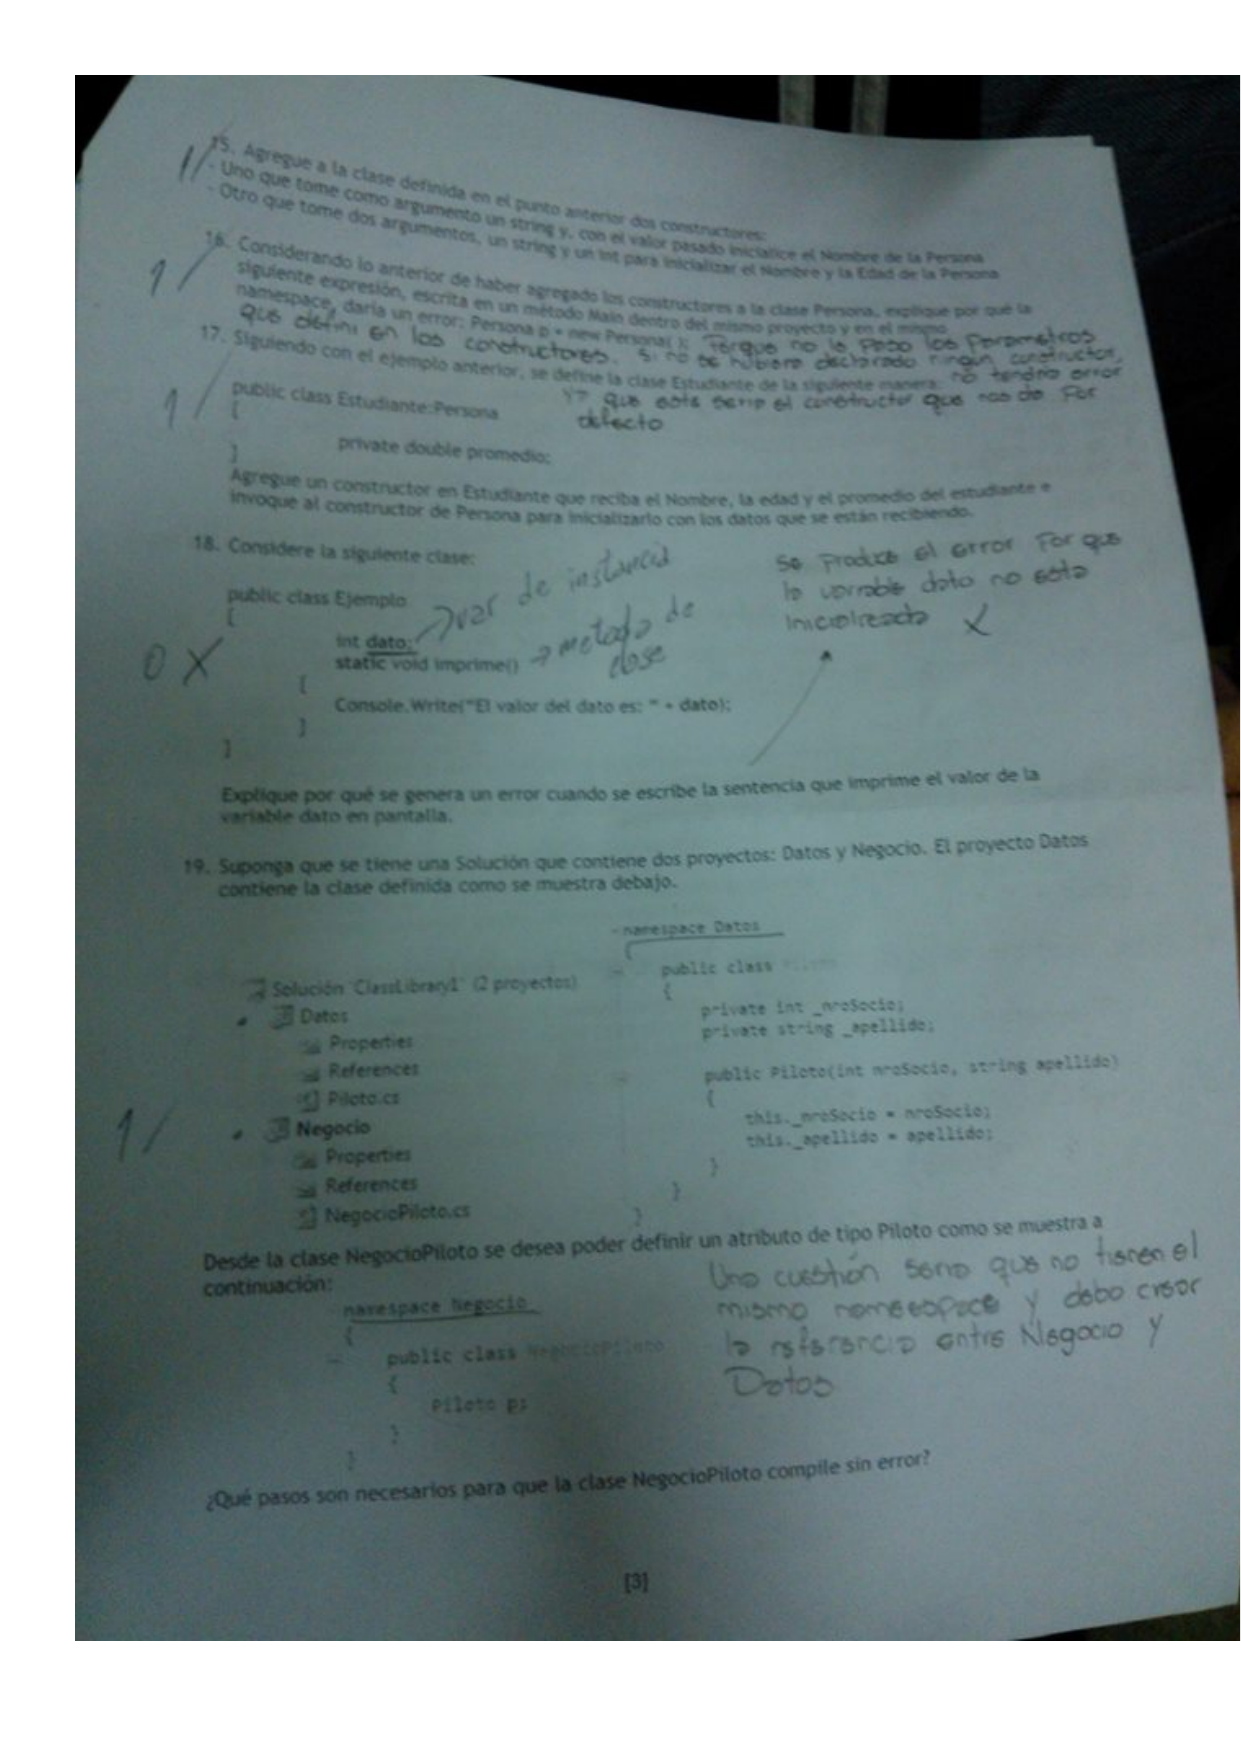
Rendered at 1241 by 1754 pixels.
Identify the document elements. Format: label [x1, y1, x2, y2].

picture [75, 75, 1241, 1641]
